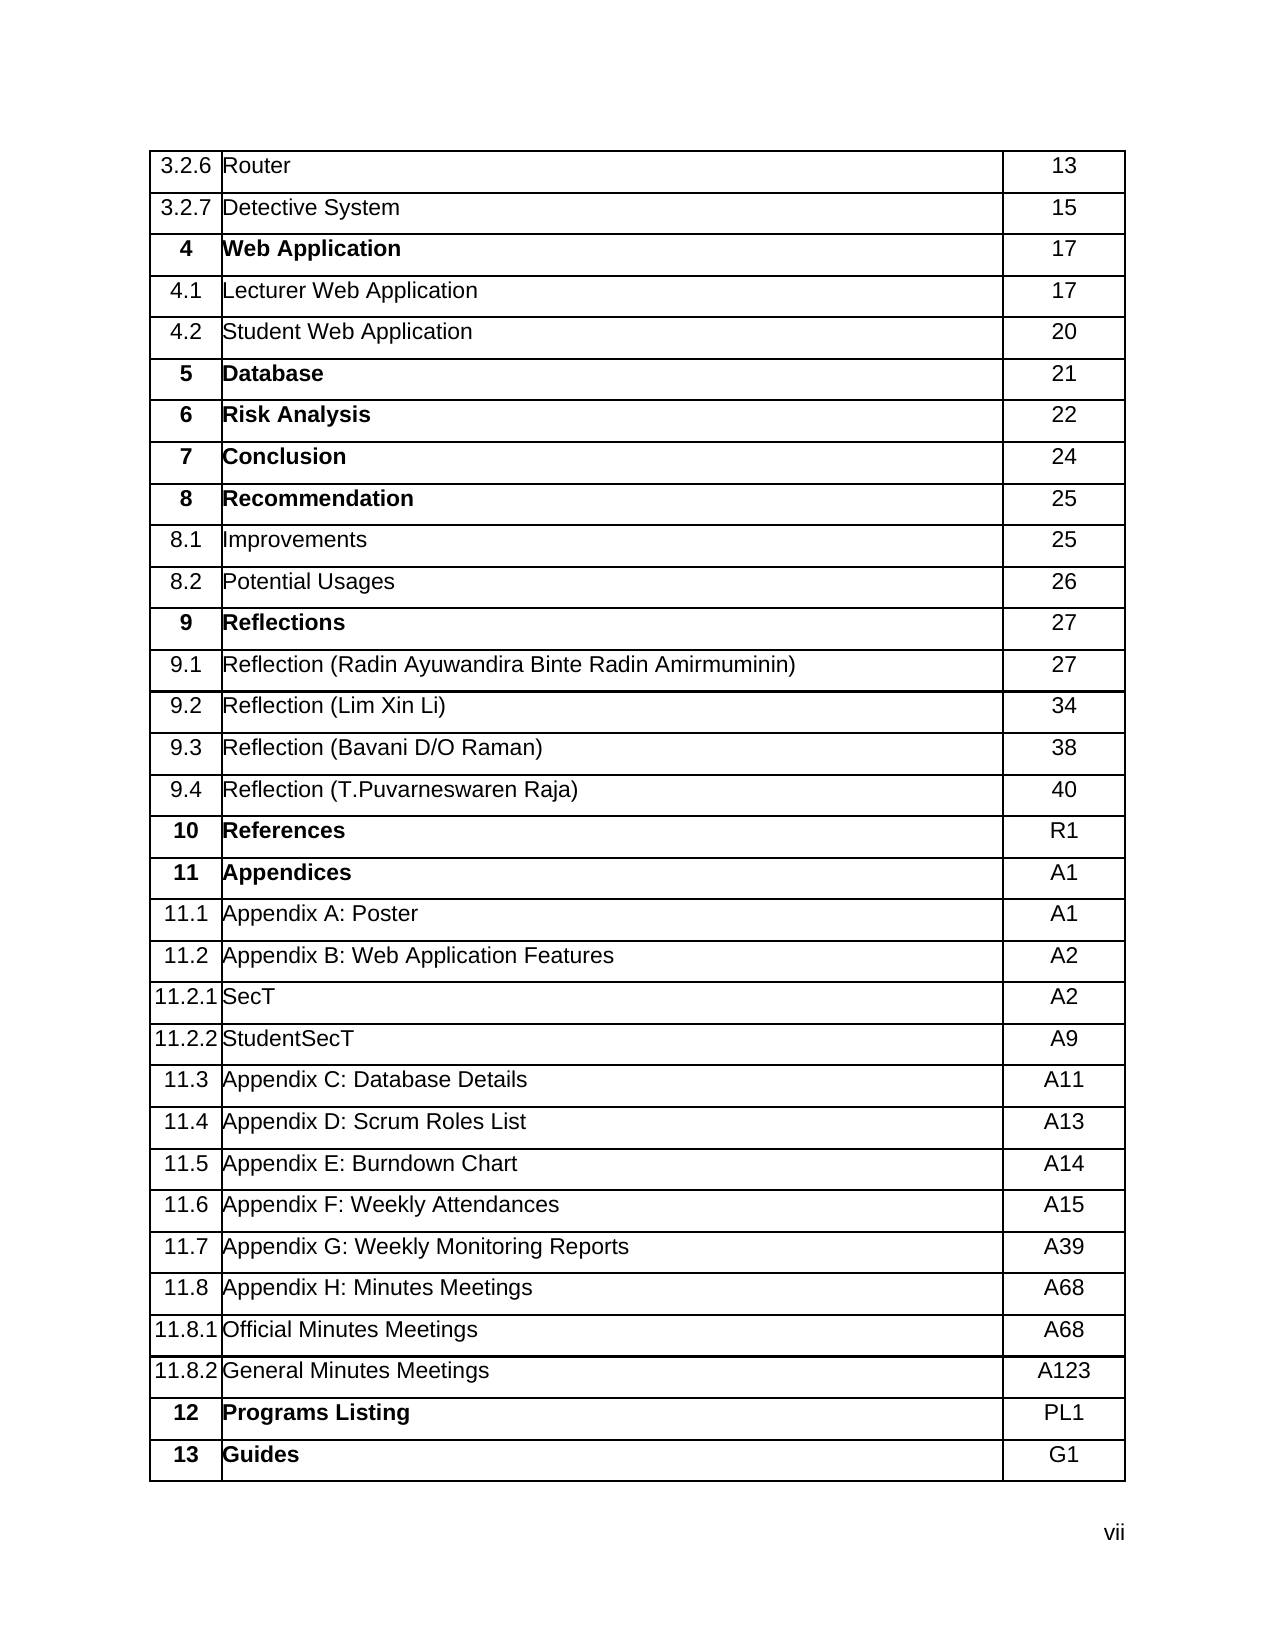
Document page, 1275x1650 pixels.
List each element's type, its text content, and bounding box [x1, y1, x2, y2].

table_cell Official Minutes Meetings [223, 1316, 1002, 1355]
table_cell 4 [151, 235, 221, 275]
table_cell 17 [1004, 235, 1124, 275]
table_cell G1 [1004, 1441, 1124, 1480]
table_cell 22 [1004, 401, 1124, 441]
table_cell Guides [223, 1441, 1002, 1480]
table_cell 9.2 [151, 693, 221, 732]
table_cell Appendix H: Minutes Meetings [223, 1274, 1002, 1314]
table_cell Reflections [223, 609, 1002, 649]
table_cell StudentSecT [223, 1025, 1002, 1064]
table_cell 27 [1004, 651, 1124, 690]
table_cell Recommendation [223, 485, 1002, 524]
table_cell A1 [1004, 859, 1124, 898]
table_cell 11.1 [151, 900, 221, 940]
table_cell 24 [1004, 443, 1124, 482]
table_cell 11.7 [151, 1233, 221, 1272]
table_cell 12 [151, 1399, 221, 1438]
table_cell 8 [151, 485, 221, 524]
table_cell A68 [1004, 1316, 1124, 1355]
table_cell 4.1 [151, 277, 221, 316]
table_cell A1 [1004, 900, 1124, 940]
table_cell 11.4 [151, 1108, 221, 1147]
table_cell Web Application [223, 235, 1002, 275]
table_cell SecT [223, 983, 1002, 1023]
table_cell Conclusion [223, 443, 1002, 482]
table_cell 11.8 [151, 1274, 221, 1314]
table_cell 11.8.2 [151, 1358, 221, 1397]
table_cell 38 [1004, 734, 1124, 773]
table_cell A9 [1004, 1025, 1124, 1064]
table_cell Reflection (Bavani D/O Raman) [223, 734, 1002, 773]
table_cell 9.1 [151, 651, 221, 690]
table_cell Appendices [223, 859, 1002, 898]
table_cell Reflection (Radin Ayuwandira Binte Radin Amirmuminin) [223, 651, 1002, 690]
table_cell References [223, 817, 1002, 857]
table_cell 40 [1004, 776, 1124, 815]
table_cell Appendix A: Poster [223, 900, 1002, 940]
table_cell Risk Analysis [223, 401, 1002, 441]
table_cell 11.3 [151, 1066, 221, 1106]
table_cell 34 [1004, 693, 1124, 732]
table_cell 11.8.1 [151, 1316, 221, 1355]
table_cell Appendix C: Database Details [223, 1066, 1002, 1106]
table_cell A14 [1004, 1150, 1124, 1189]
table_cell 11.2.1 [151, 983, 221, 1023]
table_cell Appendix F: Weekly Attendances [223, 1191, 1002, 1231]
table_cell 8.2 [151, 568, 221, 607]
table_cell A2 [1004, 983, 1124, 1023]
table_cell A11 [1004, 1066, 1124, 1106]
table_cell Programs Listing [223, 1399, 1002, 1438]
table_cell Reflection (Lim Xin Li) [223, 693, 1002, 732]
table_cell 27 [1004, 609, 1124, 649]
table_cell 13 [1004, 152, 1124, 192]
table_cell Potential Usages [223, 568, 1002, 607]
table_cell Reflection (T.Puvarneswaren Raja) [223, 776, 1002, 815]
table_cell 11.6 [151, 1191, 221, 1231]
table_cell A123 [1004, 1358, 1124, 1397]
table_cell A68 [1004, 1274, 1124, 1314]
table_cell Appendix B: Web Application Features [223, 942, 1002, 981]
table_cell 17 [1004, 277, 1124, 316]
table_cell Appendix E: Burndown Chart [223, 1150, 1002, 1189]
table_cell A2 [1004, 942, 1124, 981]
table_cell Student Web Application [223, 318, 1002, 358]
table_cell Database [223, 360, 1002, 399]
table_cell Router [223, 152, 1002, 192]
table_cell Detective System [223, 194, 1002, 233]
table_cell 21 [1004, 360, 1124, 399]
table_cell 25 [1004, 485, 1124, 524]
table_cell Appendix D: Scrum Roles List [223, 1108, 1002, 1147]
table_cell 9 [151, 609, 221, 649]
table_cell 3.2.7 [151, 194, 221, 233]
table_cell 11.2 [151, 942, 221, 981]
table_cell 15 [1004, 194, 1124, 233]
table_cell A39 [1004, 1233, 1124, 1272]
table_cell 3.2.6 [151, 152, 221, 192]
table_cell 20 [1004, 318, 1124, 358]
table_cell Lecturer Web Application [223, 277, 1002, 316]
table_cell 11.2.2 [151, 1025, 221, 1064]
table_cell 10 [151, 817, 221, 857]
table_cell A13 [1004, 1108, 1124, 1147]
table_cell 9.4 [151, 776, 221, 815]
table_cell 11.5 [151, 1150, 221, 1189]
table_cell Improvements [223, 526, 1002, 566]
table_cell 5 [151, 360, 221, 399]
table_cell 4.2 [151, 318, 221, 358]
table_cell 8.1 [151, 526, 221, 566]
table_cell 9.3 [151, 734, 221, 773]
table_cell 11 [151, 859, 221, 898]
table_cell A15 [1004, 1191, 1124, 1231]
table_cell Appendix G: Weekly Monitoring Reports [223, 1233, 1002, 1272]
table_cell 26 [1004, 568, 1124, 607]
table_cell 7 [151, 443, 221, 482]
table_cell 6 [151, 401, 221, 441]
table_cell PL1 [1004, 1399, 1124, 1438]
table_cell 25 [1004, 526, 1124, 566]
table_cell 13 [151, 1441, 221, 1480]
table_cell R1 [1004, 817, 1124, 857]
table_cell General Minutes Meetings [223, 1358, 1002, 1397]
